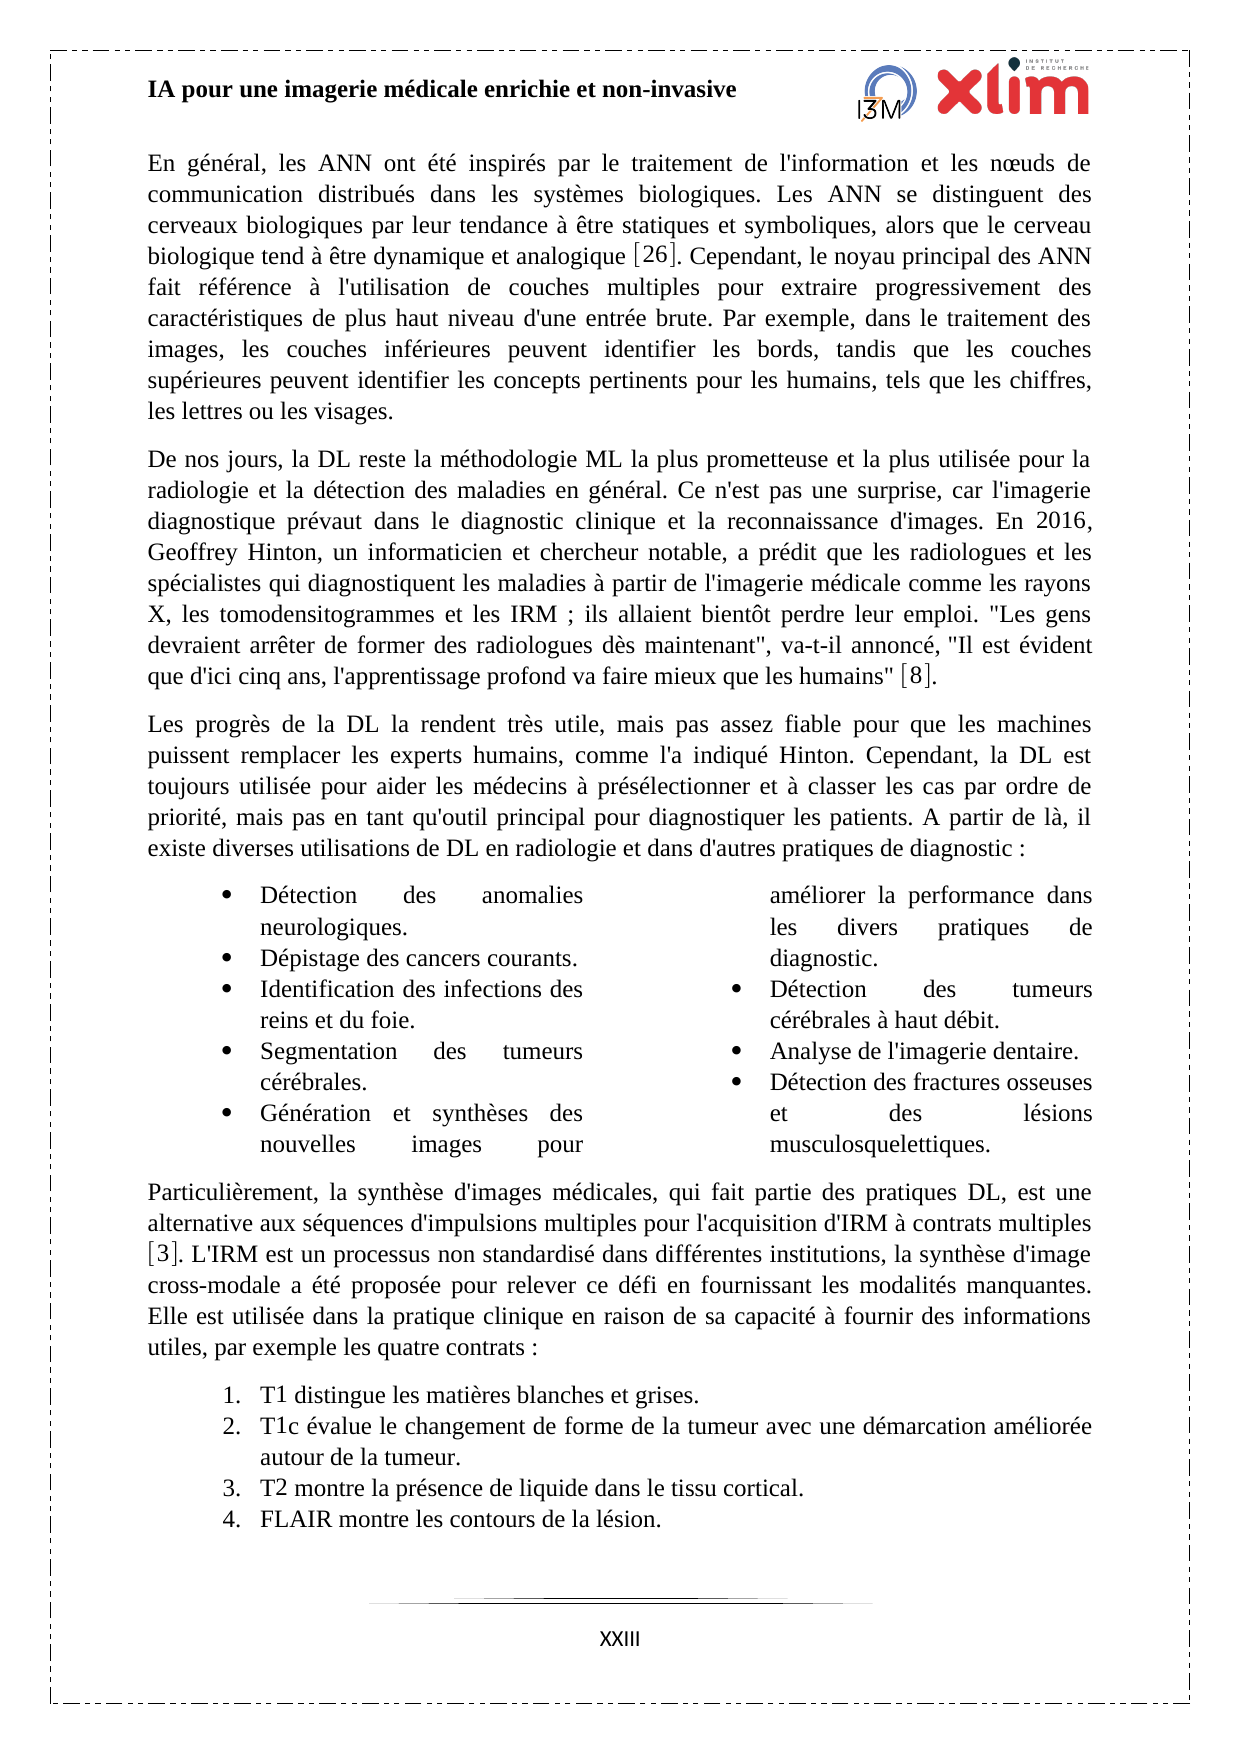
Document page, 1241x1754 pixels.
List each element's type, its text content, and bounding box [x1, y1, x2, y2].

text En général, les ANN ont été inspirés par le traitement de l'information et les nœuds de communication distribués dans les systèmes biologiques. Les ANN se distinguent des cerveaux biologiques par leur tendance à être statiques et symboliques, alors que le cerveau biologique tend à être dynamique et analogique . Cependant, le noyau principal des ANN fait référence à l'utilisation de couches multiples pour extraire progressivement des caractéristiques de plus haut niveau d'une entrée brute. Par exemple, dans le traitement des images, les couches inférieures peuvent identifier les bords, tandis que les couches supérieures peuvent identifier les concepts pertinents pour les humains, tels que les chiffres, les lettres ou les visages. [147, 148, 1093, 425]
list Analyse de l'imagerie dentaire. [732, 1036, 1093, 1064]
list Détection des anomalies neurologiques. [222, 881, 583, 940]
picture [937, 57, 1089, 114]
list Identification des infections des reins et du foie. [222, 974, 583, 1033]
list Détection des fractures osseuses et des lésions musculosquelettiques. [732, 1067, 1093, 1158]
list Génération et synthèses des nouvelles images pour améliorer la performance dans les divers pratiques de diagnostic. [222, 1098, 583, 1158]
list Segmentation des tumeurs cérébrales. [222, 1036, 583, 1096]
list Dépistage des cancers courants. [222, 943, 583, 971]
text De nos jours, la DL reste la méthodologie ML la plus prometteuse et la plus utilisée pour la radiologie et la détection des maladies en général. Ce n'est pas une surprise, car l'imagerie diagnostique prévaut dans le diagnostic clinique et la reconnaissance d'images. En , Geoffrey Hinton, un informaticien et chercheur notable, a prédit que les radiologues et les spécialistes qui diagnostiquent les maladies à partir de l'imagerie médicale comme les rayons X, les tomodensitogrammes et les IRM ; ils allaient bientôt perdre leur emploi. "Les gens devraient arrêter de former des radiologues dès maintenant", va-t-il annoncé, "Il est évident que d'ici cinq ans, l'apprentissage profond va faire mieux que les humains" . [147, 444, 1093, 690]
text Les progrès de la DL la rendent très utile, mais pas assez fiable pour que les machines puissent remplacer les experts humains, comme l'a indiqué Hinton. Cependant, la DL est toujours utilisée pour aider les médecins à présélectionner et à classer les cas par ordre de priorité, mais pas en tant qu'outil principal pour diagnostiquer les patients. A partir de là, il existe diverses utilisations de DL en radiologie et dans d'autres pratiques de diagnostic : [147, 709, 1093, 862]
text Particulièrement, la synthèse d'images médicales, qui fait partie des pratiques DL, est une alternative aux séquences d'impulsions multiples pour l'acquisition d'IRM à contrats multiples . L'IRM est un processus non standardisé dans différentes institutions, la synthèse d'image cross-modale a été proposée pour relever ce défi en fournissant les modalités manquantes. Elle est utilisée dans la pratique clinique en raison de sa capacité à fournir des informations utiles, par exemple les quatre contrats : [147, 1177, 1093, 1361]
picture [858, 65, 917, 122]
list FLAIR montre les contours de la lésion. [222, 1504, 1093, 1533]
list T distingue les matières blanches et grises. [222, 1380, 1093, 1409]
list Détection des tumeurs cérébrales à haut débit. [732, 974, 1093, 1033]
list T montre la présence de liquide dans le tissu cortical. [222, 1473, 1093, 1502]
list Génération et synthèses des nouvelles images pour améliorer la performance dans les divers pratiques de diagnostic. [732, 881, 1093, 971]
list Tc évalue le changement de forme de la tumeur avec une démarcation améliorée autour de la tumeur. [222, 1411, 1093, 1471]
